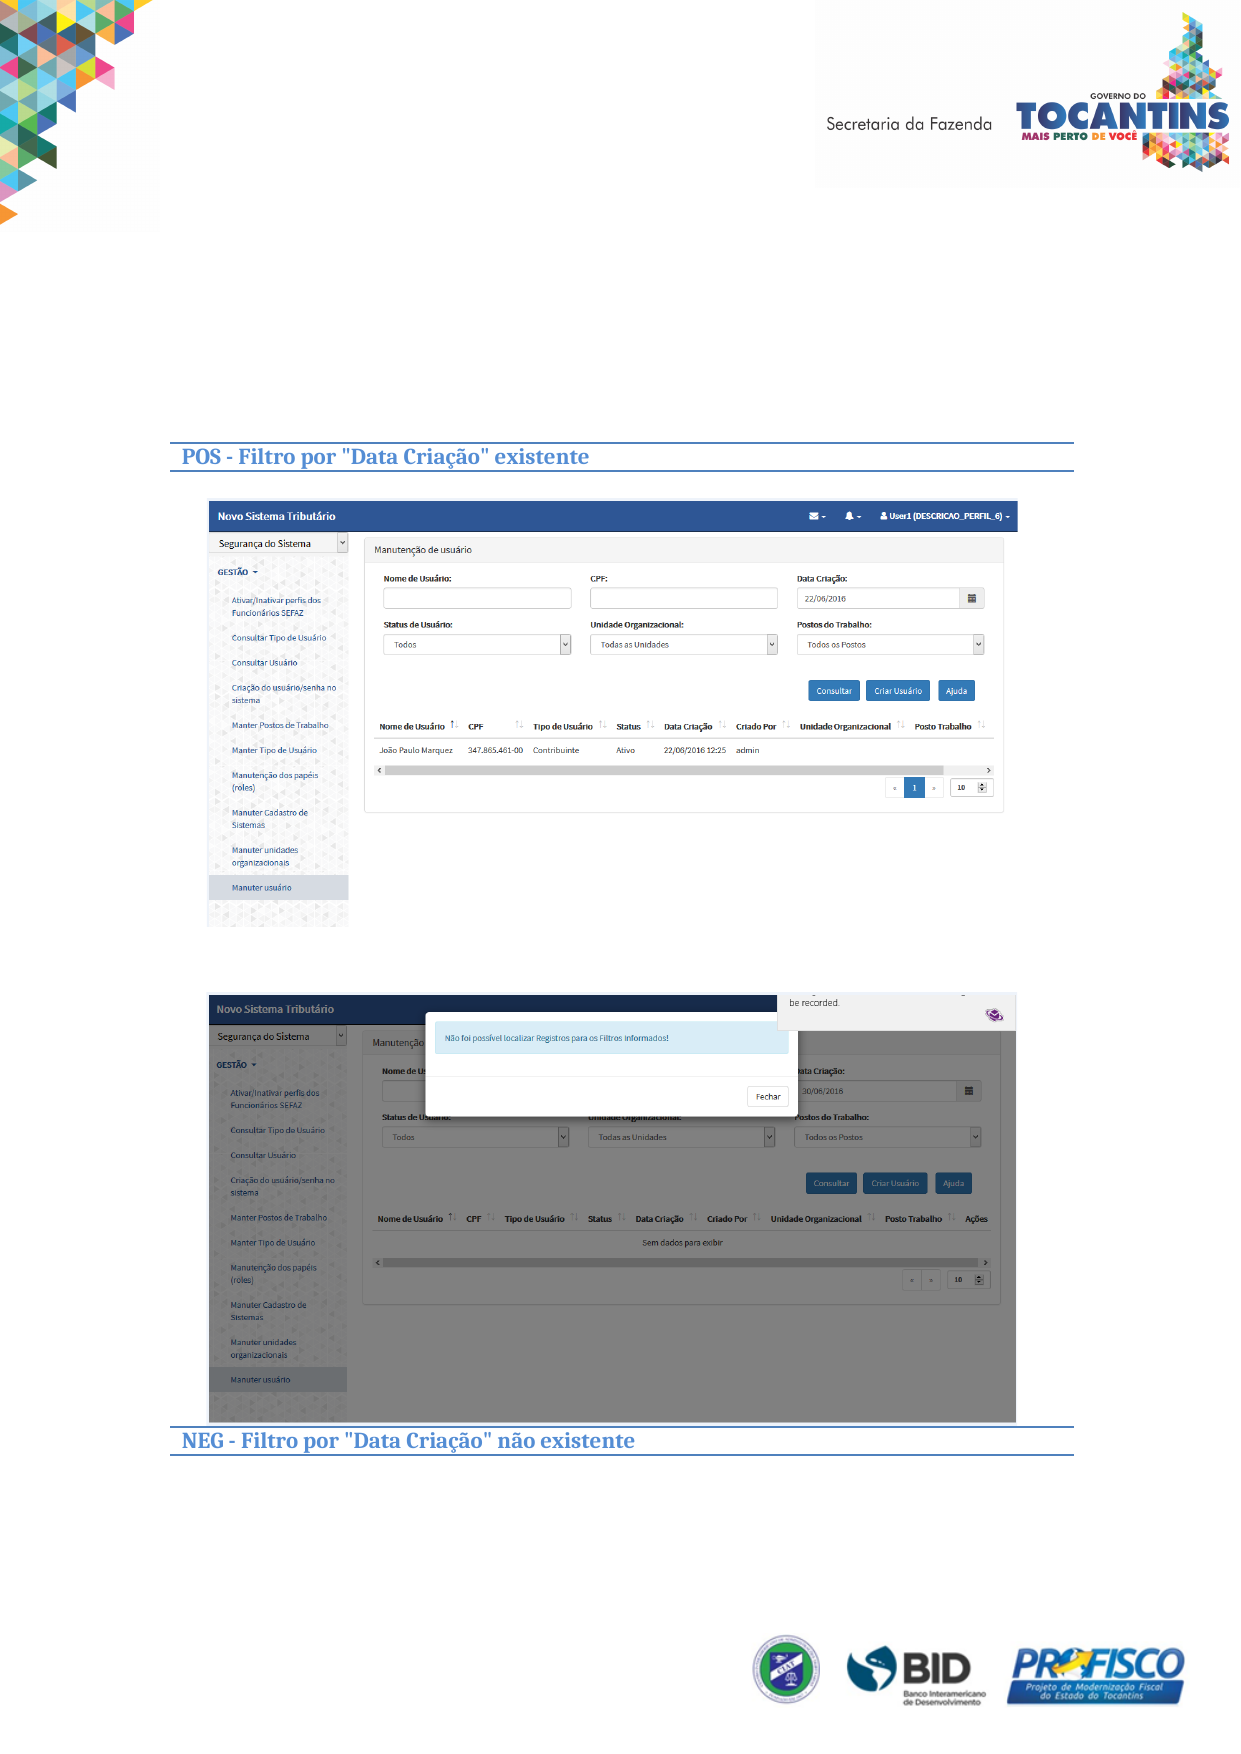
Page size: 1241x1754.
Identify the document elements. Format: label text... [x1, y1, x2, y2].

picture [206, 498, 1018, 927]
table_header NEG - Filtro por "Data Criação" não existente [170, 1428, 1073, 1454]
picture [815, 0, 1241, 188]
picture [206, 992, 1018, 1426]
picture [0, 0, 161, 232]
table_header POS - Filtro por "Data Criação" existente [170, 444, 1073, 470]
picture [750, 1633, 1191, 1708]
